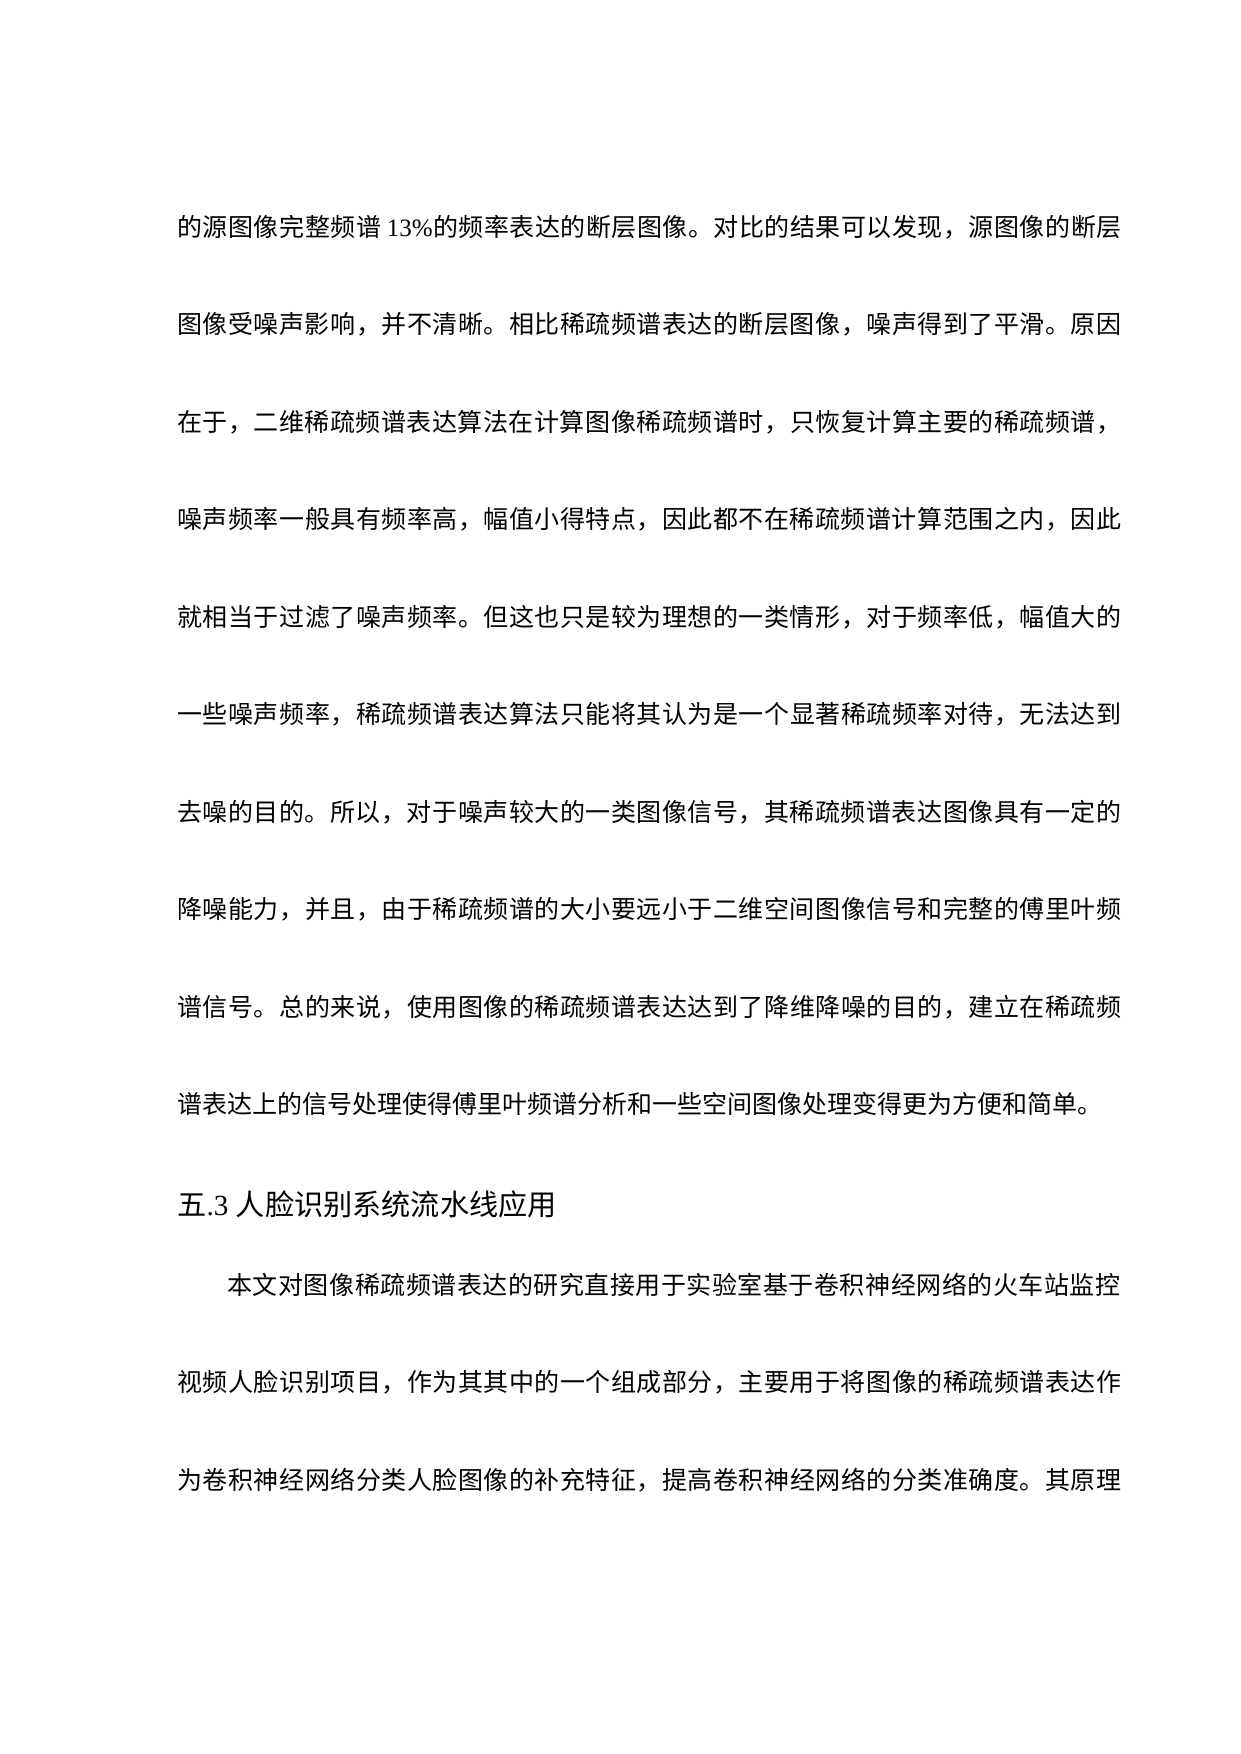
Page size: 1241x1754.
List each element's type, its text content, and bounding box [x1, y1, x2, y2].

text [177, 193, 1122, 1135]
subtitle 人脸识别系统流水线应用 [177, 1170, 1122, 1235]
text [177, 1251, 1122, 1511]
